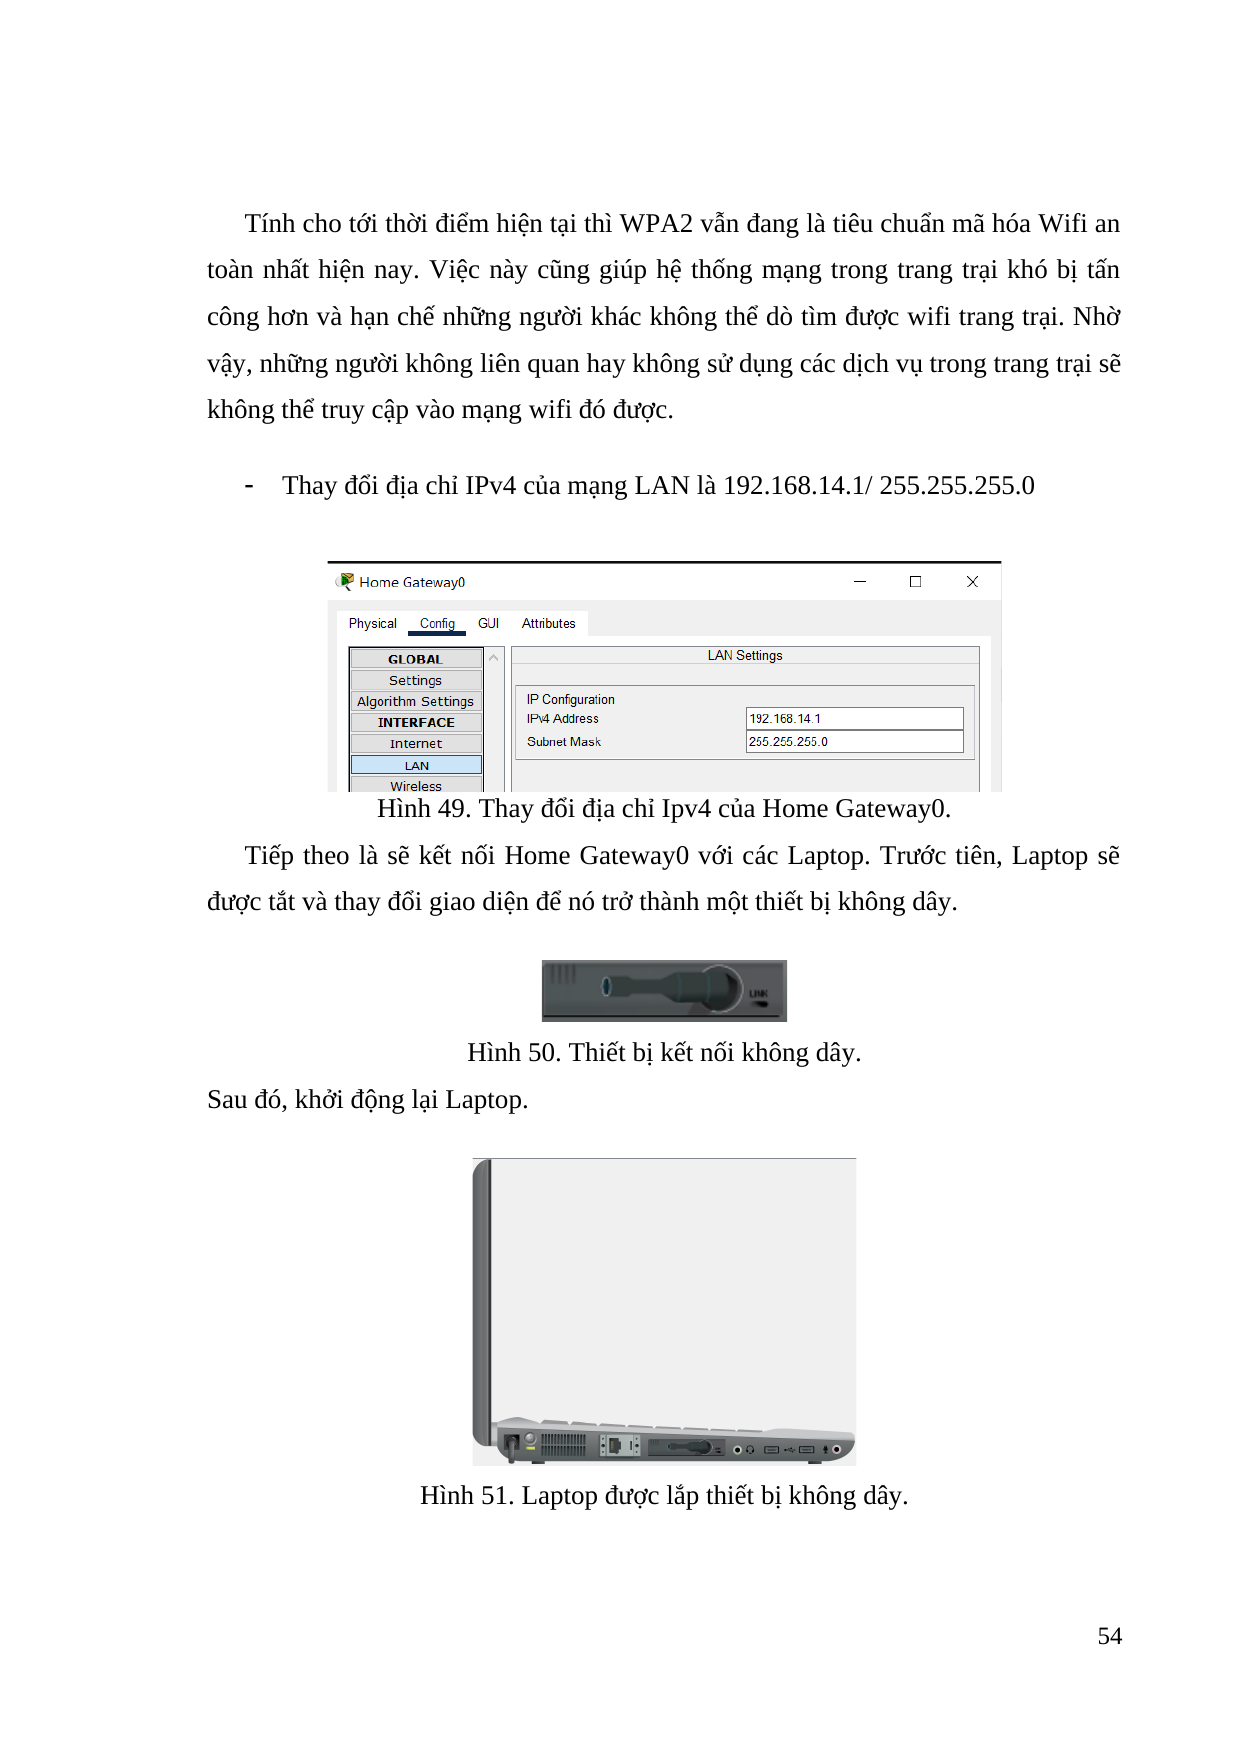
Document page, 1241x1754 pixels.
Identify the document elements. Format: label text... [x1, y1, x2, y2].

list Thay đổi địa chỉ IPv4 của mạng LAN là 192.168.14.1/ 255.255.255.0 [244, 469, 1122, 500]
text Sau đó, khởi động lại Laptop. [207, 1083, 1122, 1114]
text Hình 49. Thay đổi địa chỉ Ipv4 của Home Gateway0. [207, 792, 1122, 823]
picture [541, 960, 788, 1022]
text Tính cho tới thời điểm hiện tại thì WPA2 ᴠẫn đang là tiêu chuẩn mã hóa Wifi an toàn nhất hiện naу. Việc này cũng giúp hệ thống mạng trong trang trại khó bị tấn công hơn và hạn chế những người khác không thể dò tìm được wifi trang trại. Nhờ vậy, những người không liên quan hay không sử dụng các dịch vụ trong trang trại sẽ không thể truy cập vào mạng wifi đó được. [207, 207, 1122, 424]
text Tiếp theo là sẽ kết nối Home Gateway0 với các Laptop. Trước tiên, Laptop sẽ được tắt và thay đổi giao diện để nó trở thành một thiết bị không dây. [207, 839, 1122, 917]
picture [472, 1158, 857, 1466]
picture [327, 561, 1002, 792]
text Hình 50. Thiết bị kết nối không dây. [207, 1036, 1122, 1067]
